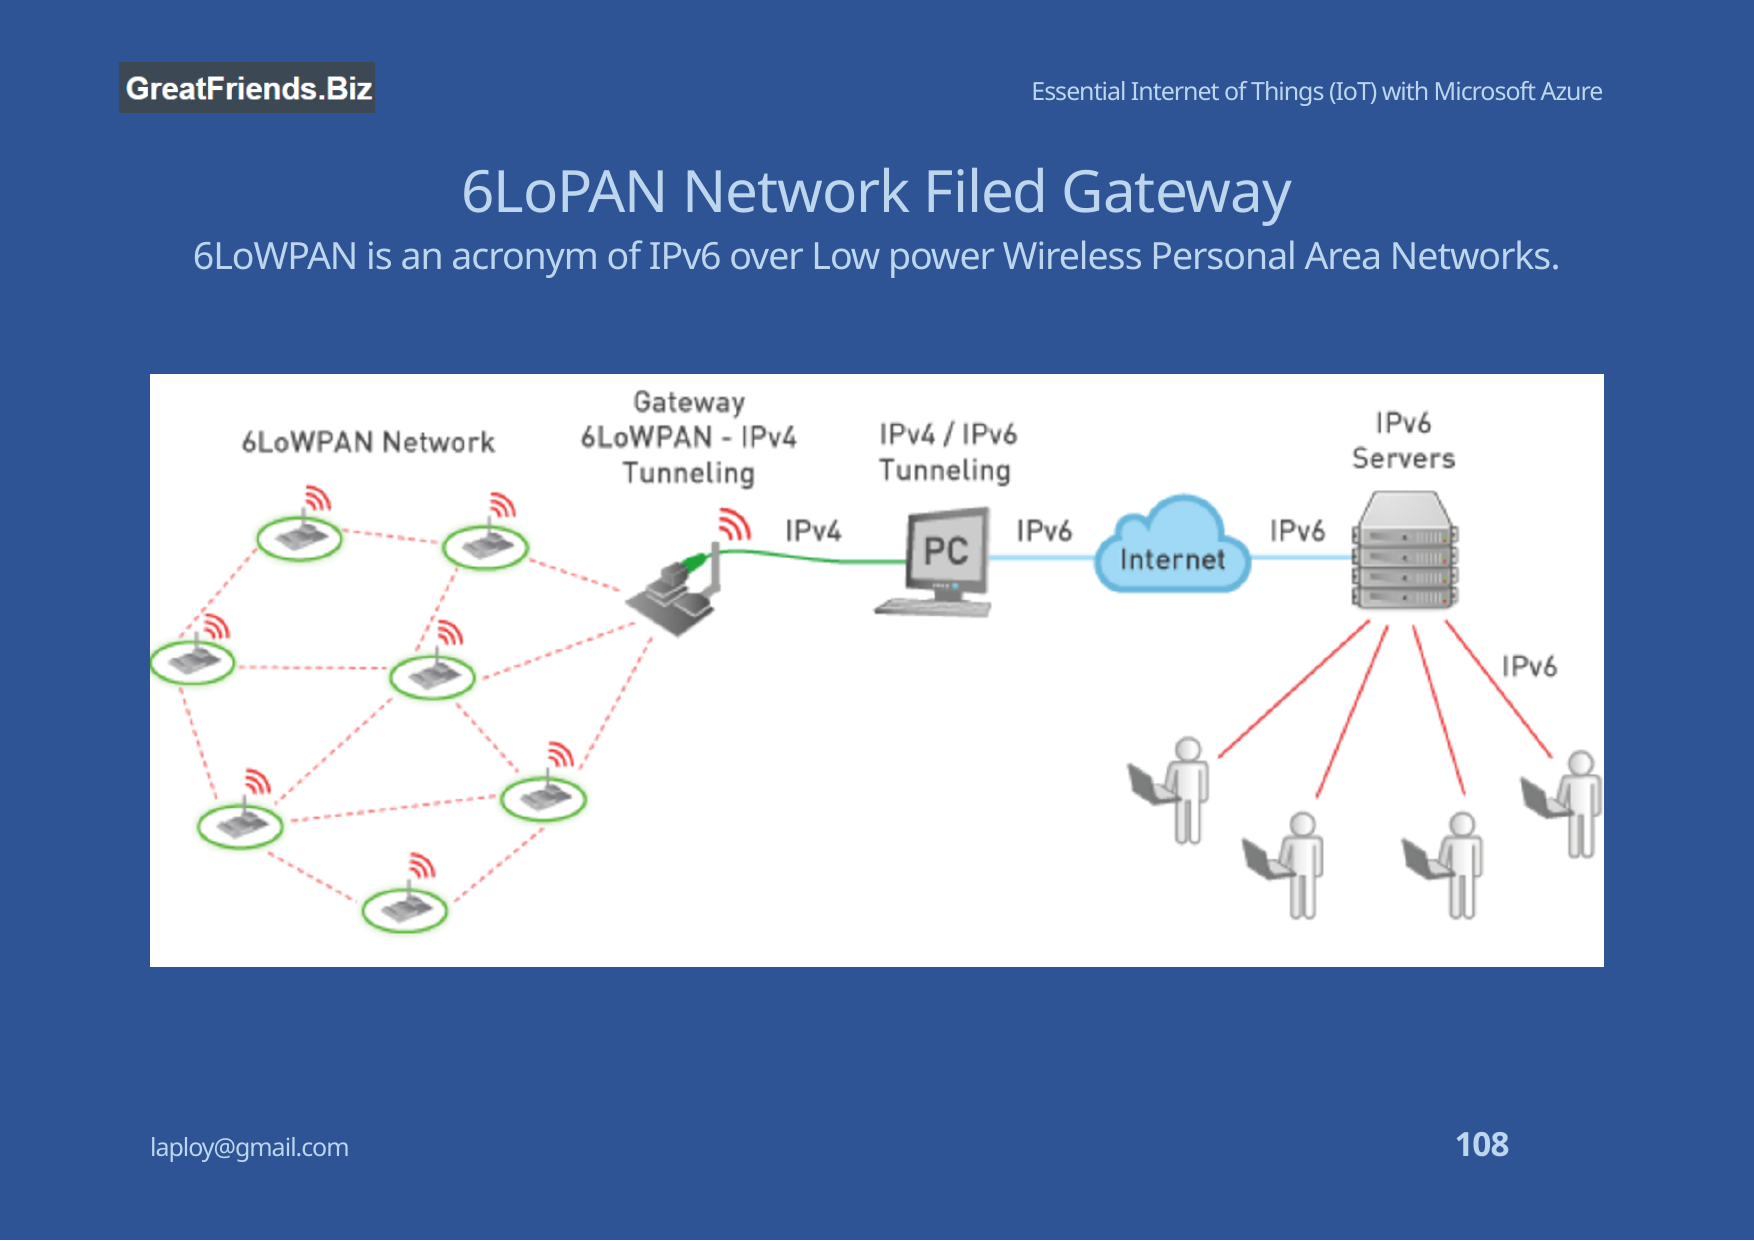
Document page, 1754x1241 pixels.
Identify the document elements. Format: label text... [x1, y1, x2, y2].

picture [150, 374, 1604, 967]
picture [118, 62, 375, 113]
title 6LoPAN Network Filed Gateway [150, 150, 1604, 229]
title 6LoWPAN is an acronym of IPv6 over Low power Wireless Personal Area Networks. [150, 229, 1604, 281]
